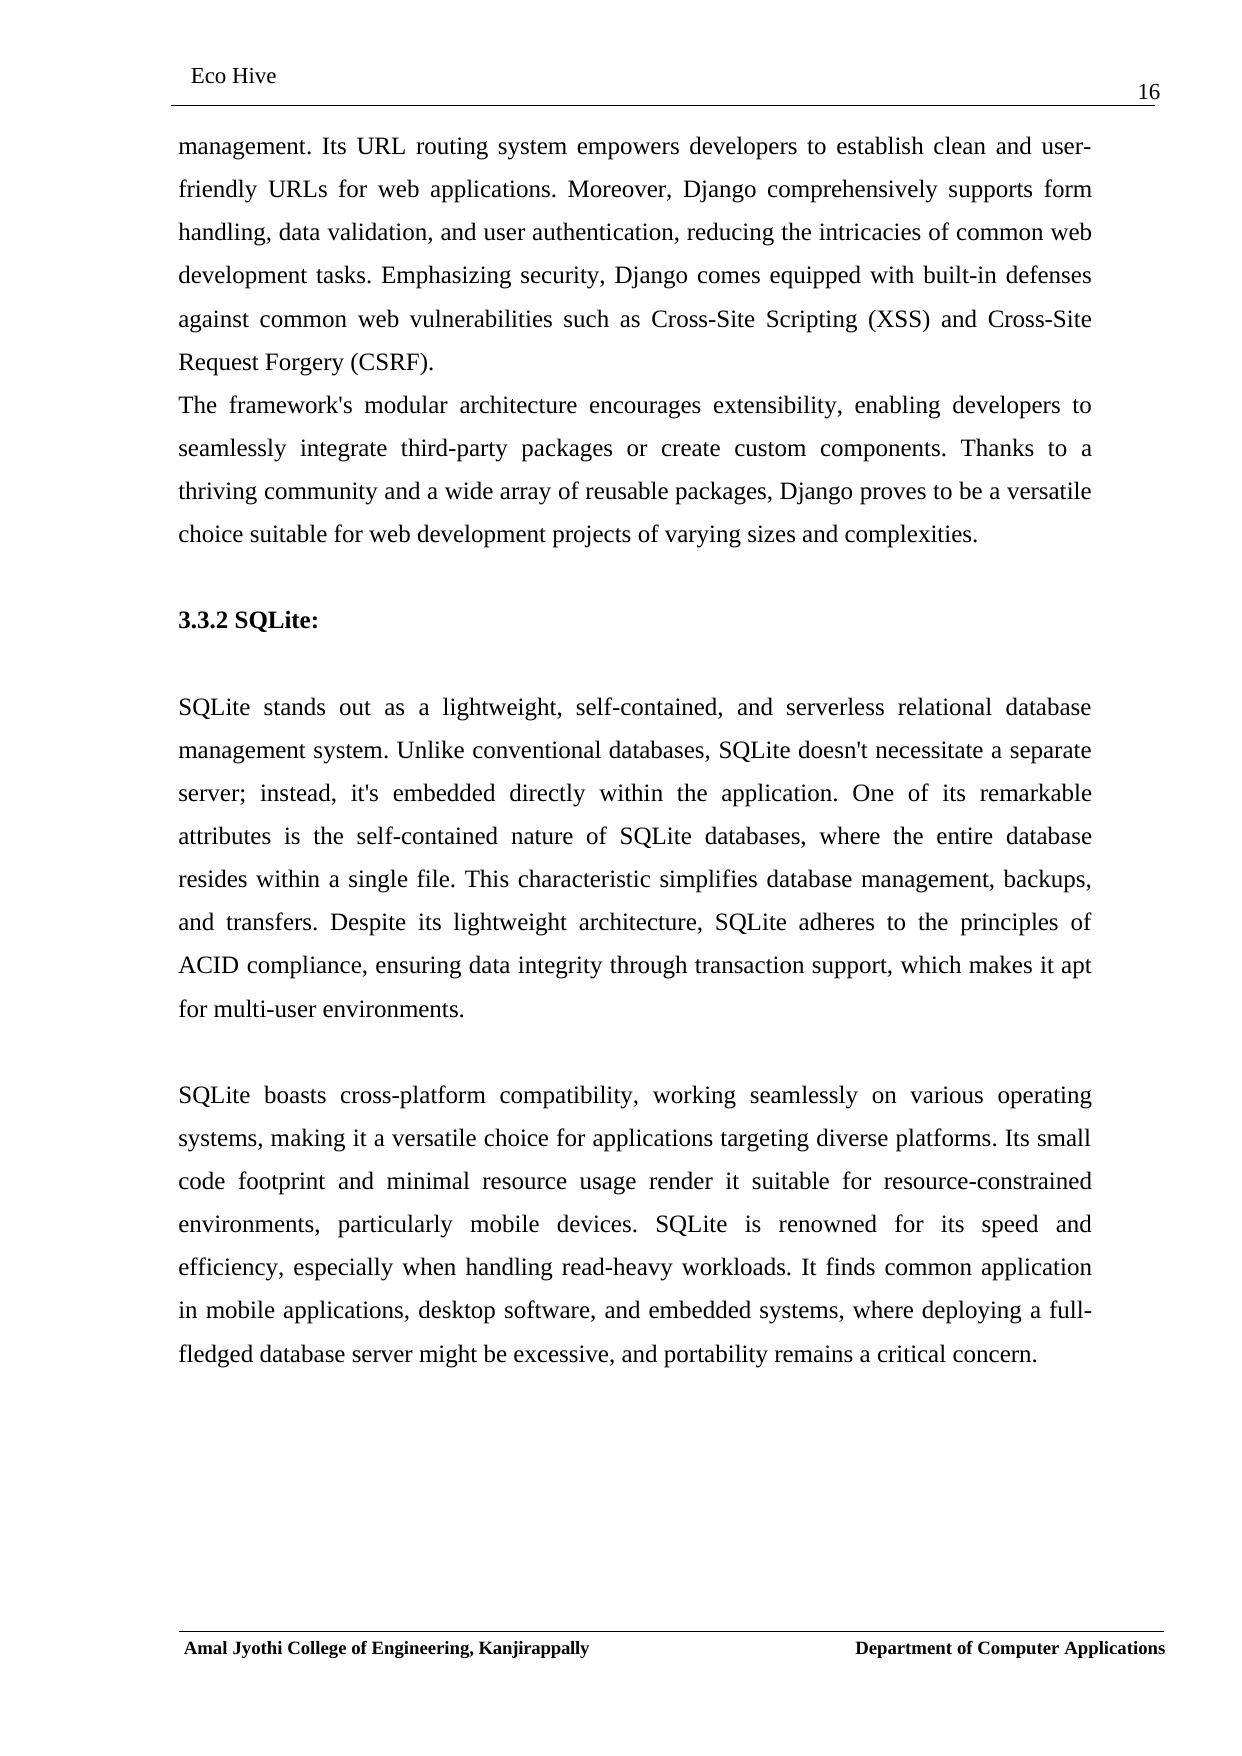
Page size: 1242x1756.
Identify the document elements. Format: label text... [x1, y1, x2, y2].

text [178, 131, 1093, 376]
text The framework's modular architecture encourages extensibility, enabling developers to seamlessly integrate third-party packages or create custom components. Thanks to a thriving community and a wide array of reusable packages, Django proves to be a versatile choice suitable for web development projects of varying sizes and complexities. [178, 390, 1093, 548]
text SQLite stands out as a lightweight, self-contained, and serverless relational database management system. Unlike conventional databases, SQLite doesn't necessitate a separate server; instead, it's embedded directly within the application. One of its remarkable attributes is the self-contained nature of SQLite databases, where the entire database resides within a single file. This characteristic simplifies database management, backups, and transfers. Despite its lightweight architecture, SQLite adheres to the principles of ACID compliance, ensuring data integrity through transaction support, which makes it apt for multi-user environments. [178, 692, 1093, 1022]
text SQLite boasts cross-platform compatibility, working seamlessly on various operating systems, making it a versatile choice for applications targeting diverse platforms. Its small code footprint and minimal resource usage render it suitable for resource-constrained environments, particularly mobile devices. SQLite is renowned for its speed and efficiency, especially when handling read-heavy workloads. It finds common application in mobile applications, desktop software, and embedded systems, where deploying a full-fledged database server might be excessive, and portability remains a critical concern. [178, 1080, 1093, 1367]
text 3.3.2 SQLite: [178, 606, 1093, 634]
